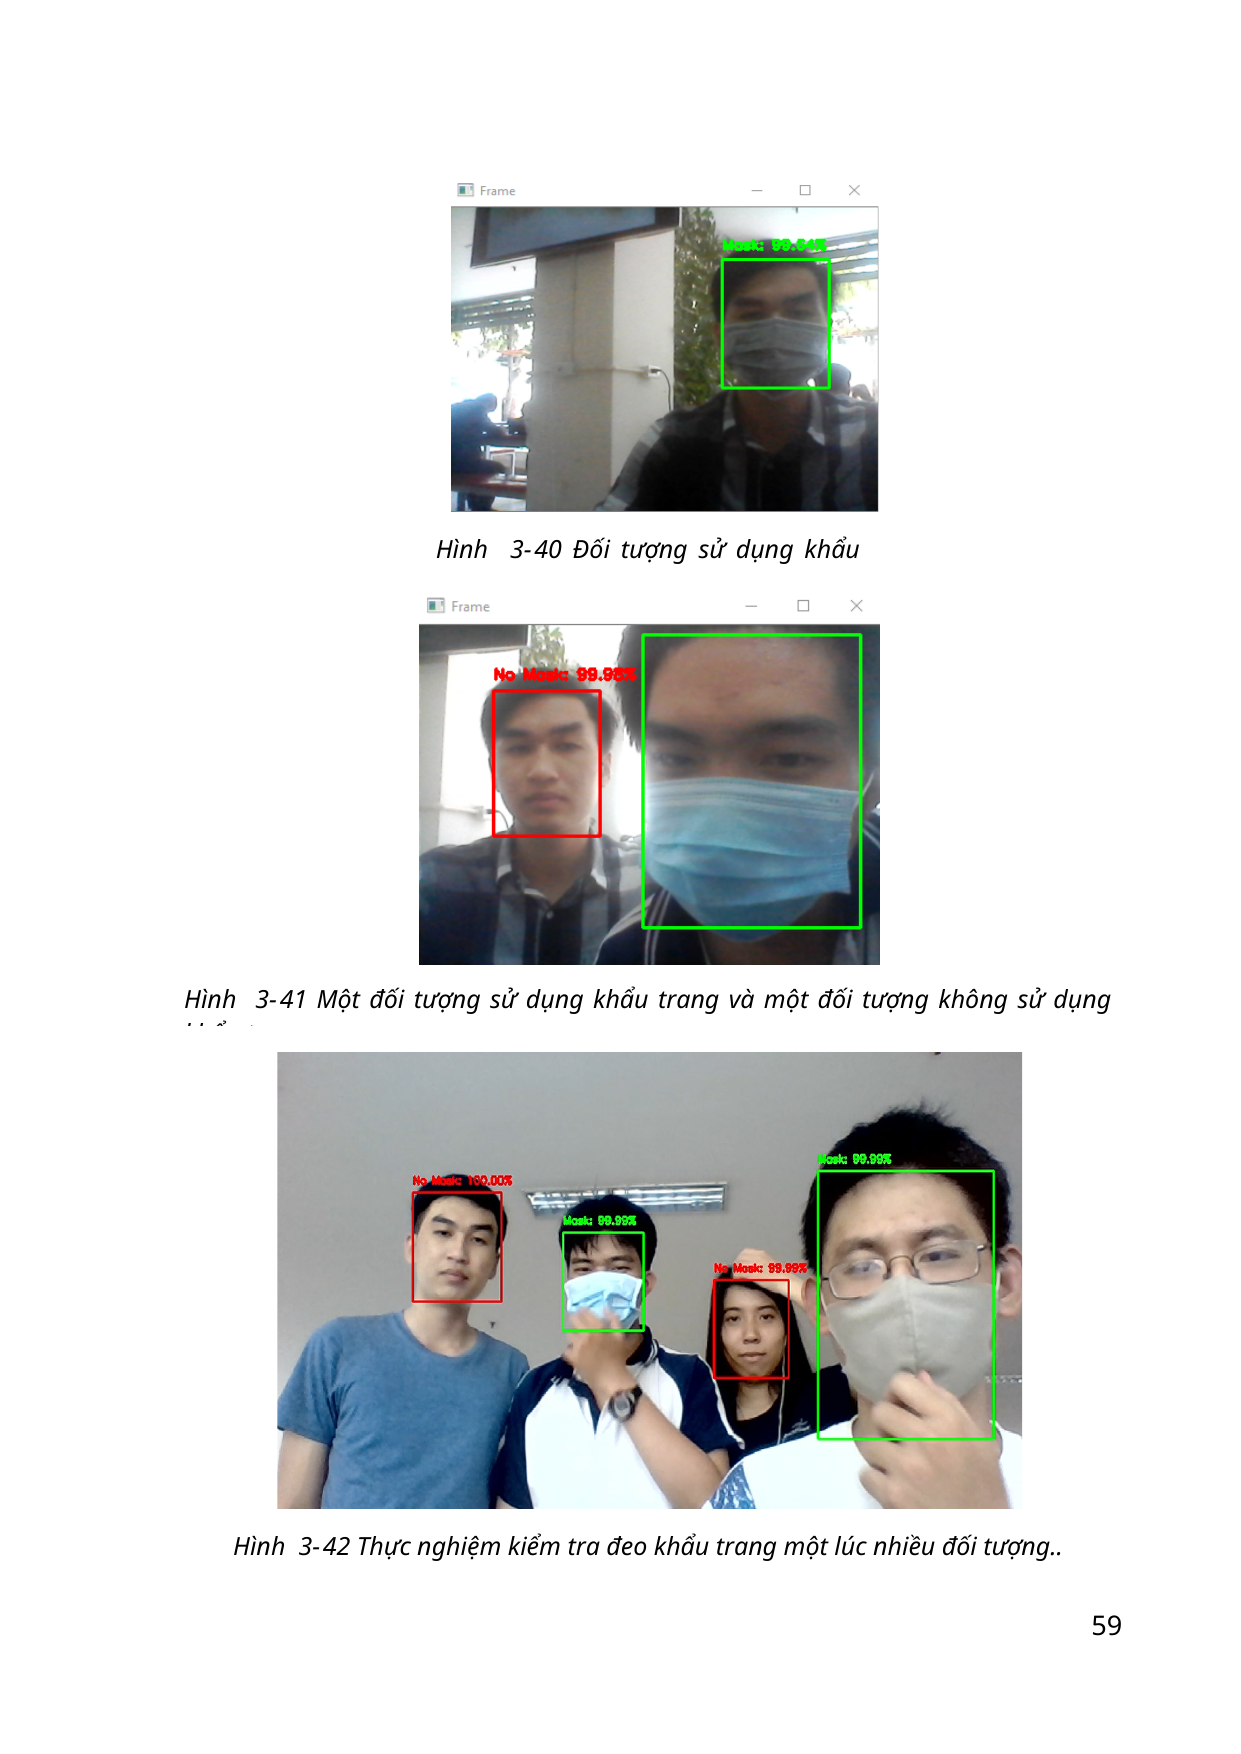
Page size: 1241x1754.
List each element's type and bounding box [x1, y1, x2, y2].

picture [277, 1052, 1023, 1509]
picture [451, 177, 879, 512]
picture [419, 592, 880, 965]
